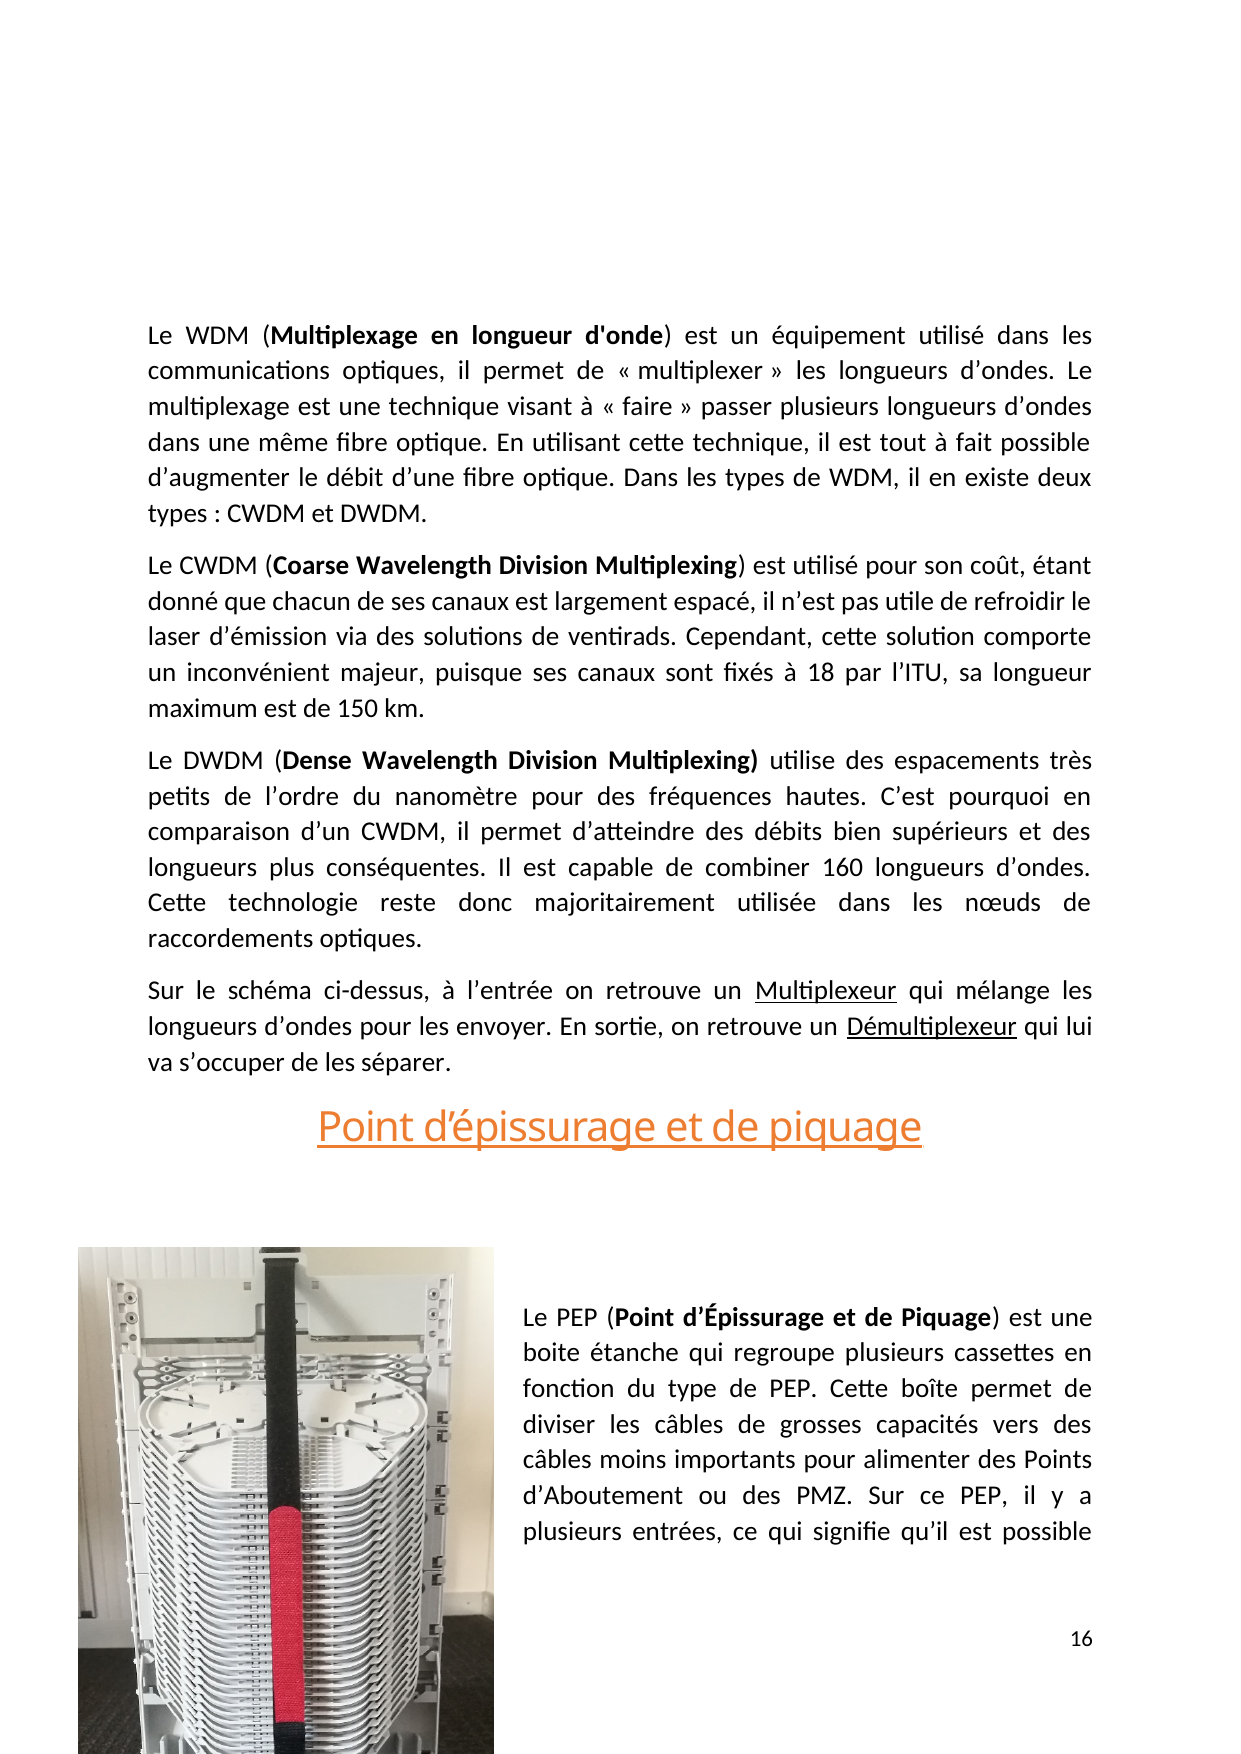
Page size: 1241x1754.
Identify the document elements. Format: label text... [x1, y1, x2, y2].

picture [78, 1247, 494, 1754]
text Le DWDM (Dense Wavelength Division Multiplexing) utilise des espacements très petits de l’ordre du nanomètre pour des fréquences hautes. C’est pourquoi en comparaison d’un CWDM, il permet d’atteindre des débits bien supérieurs et des longueurs plus conséquentes. Il est capable de combiner 160 longueurs d’ondes. Cette technologie reste donc majoritairement utilisée dans les nœuds de raccordements optiques. [148, 743, 1093, 954]
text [523, 1300, 1093, 1547]
title Point d’épissurage et de piquage [148, 1097, 1093, 1154]
text Le CWDM (Coarse Wavelength Division Multiplexing) est utilisé pour son coût, étant donné que chacun de ses canaux est largement espacé, il n’est pas utile de refroidir le laser d’émission via des solutions de ventirads. Cependant, cette solution comporte un inconvénient majeur, puisque ses canaux sont fixés à 18 par l’ITU, sa longueur maximum est de 150 km. [148, 548, 1093, 724]
text Sur le schéma ci-dessus, à l’entrée on retrouve un Multiplexeur qui mélange les longueurs d’ondes pour les envoyer. En sortie, on retrouve un Démultiplexeur qui lui va s’occuper de les séparer. [148, 973, 1093, 1078]
text Le WDM (Multiplexage en longueur d'onde) est un équipement utilisé dans les communications optiques, il permet de « multiplexer » les longueurs d’ondes. Le multiplexage est une technique visant à « faire » passer plusieurs longueurs d’ondes dans une même fibre optique. En utilisant cette technique, il est tout à fait possible d’augmenter le débit d’une fibre optique. Dans les types de WDM, il en existe deux types : CWDM et DWDM. [148, 318, 1093, 529]
